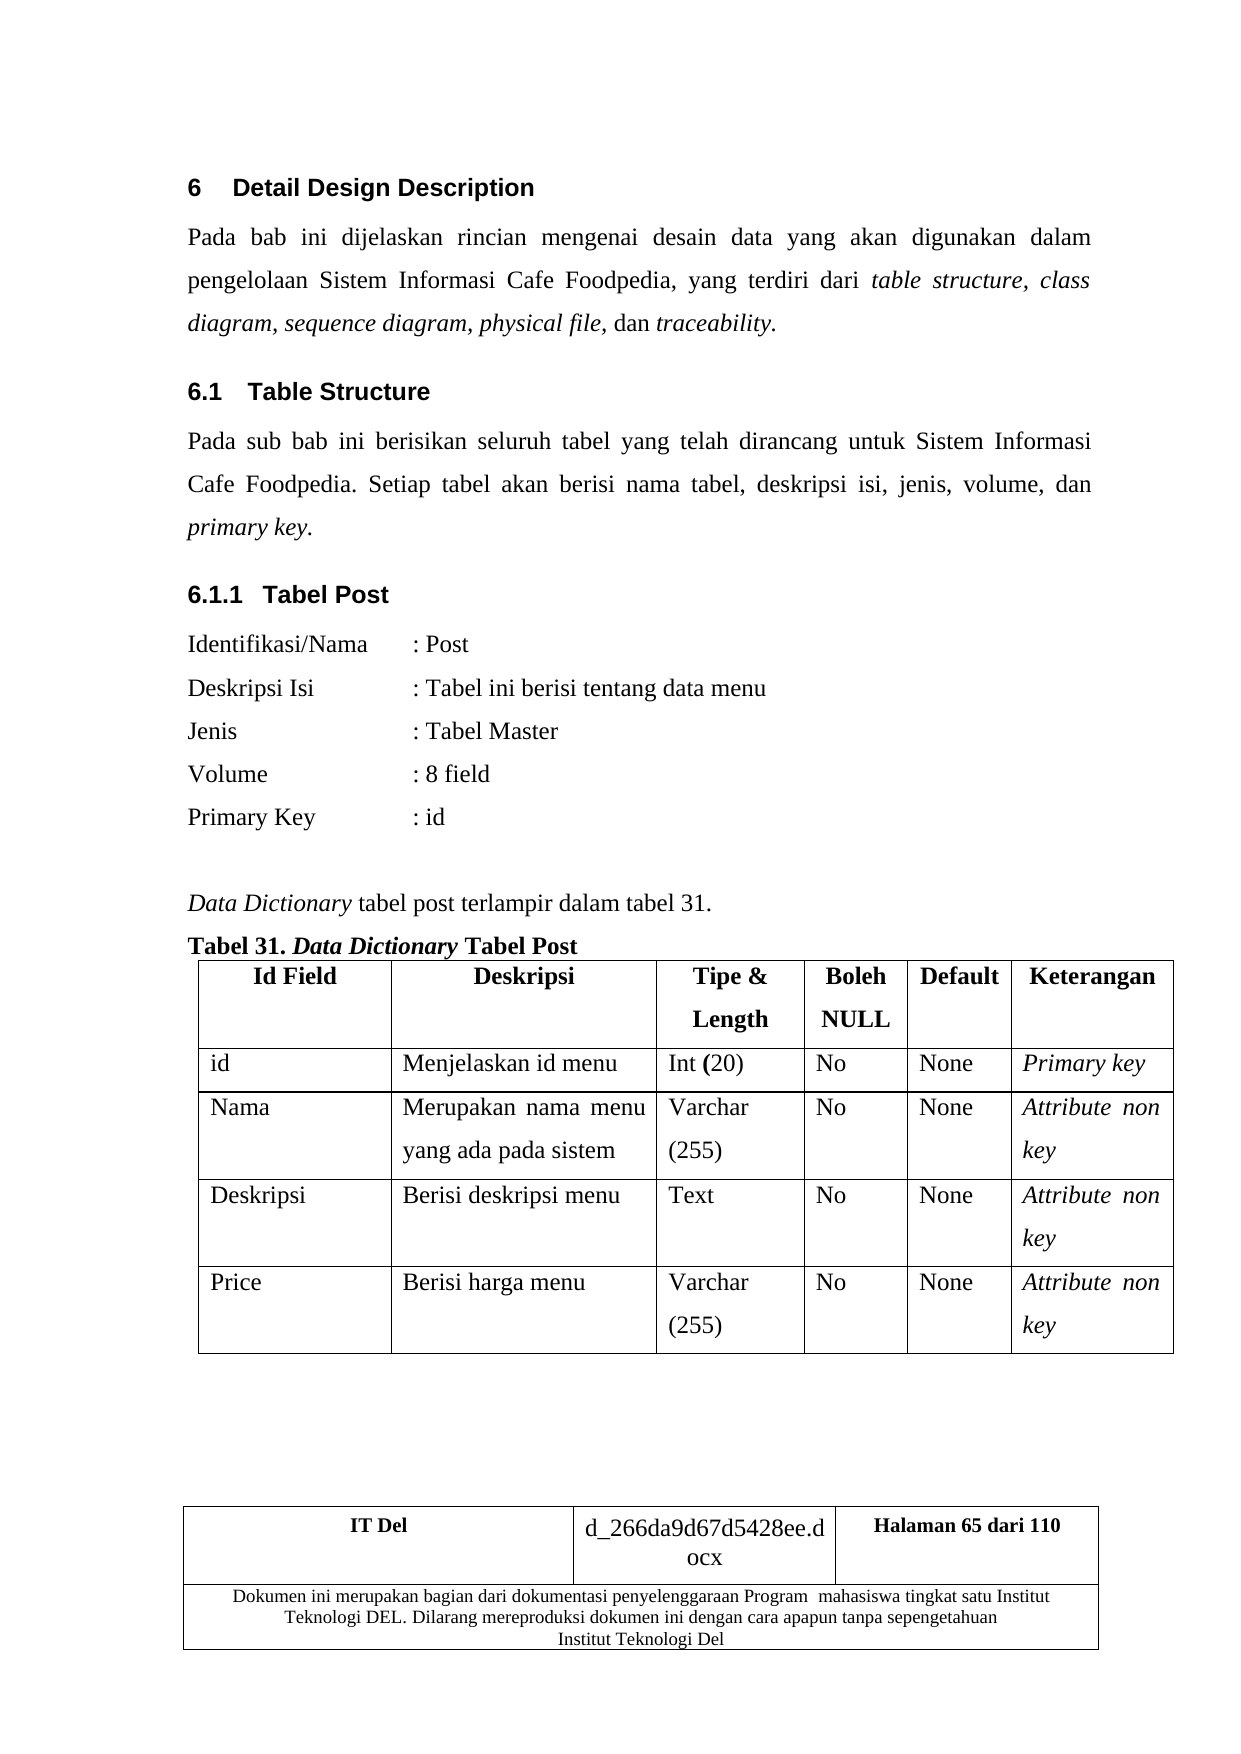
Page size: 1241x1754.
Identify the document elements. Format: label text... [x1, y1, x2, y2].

text Jenis : Tabel Master [187, 716, 1092, 744]
table_cell No [805, 1267, 907, 1353]
table_cell Merupakan nama menu yang ada pada sistem [392, 1093, 656, 1179]
table_header Tipe & Length [657, 961, 804, 1047]
table_header Deskripsi [392, 961, 656, 1047]
table_cell Varchar (255) [657, 1267, 804, 1353]
table_header Boleh NULL [805, 961, 907, 1047]
table_cell Attribute non key [1012, 1267, 1173, 1353]
subtitle Detail Design Description [187, 173, 1092, 201]
text Volume : 8 field [187, 759, 1092, 788]
table_cell Deskripsi [199, 1180, 391, 1266]
table_cell Int (20) [657, 1049, 804, 1091]
table_header Keterangan [1012, 961, 1173, 1047]
text Data Dictionary tabel post terlampir dalam tabel 31. [187, 888, 1092, 917]
subtitle Tabel Post [187, 580, 1092, 609]
table_cell Price [199, 1267, 391, 1353]
table_cell None [908, 1180, 1011, 1266]
table_cell No [805, 1093, 907, 1179]
table_header Default [908, 961, 1011, 1047]
table_cell Attribute non key [1012, 1180, 1173, 1266]
text Primary Key : id [187, 802, 1092, 831]
table_cell Menjelaskan id menu [392, 1049, 656, 1091]
text Pada bab ini dijelaskan rincian mengenai desain data yang akan digunakan dalam pengelolaan Sistem Informasi Cafe Foodpedia, yang terdiri dari table structure, class diagram, sequence diagram, physical file, dan traceability. [187, 222, 1092, 337]
subtitle Table Structure [187, 376, 1092, 405]
text Pada sub bab ini berisikan seluruh tabel yang telah dirancang untuk Sistem Informasi Cafe Foodpedia. Setiap tabel akan berisi nama tabel, deskripsi isi, jenis, volume, dan primary key. [187, 426, 1092, 541]
table_cell Berisi deskripsi menu [392, 1180, 656, 1266]
table_cell None [908, 1093, 1011, 1179]
table_cell Attribute non key [1012, 1093, 1173, 1179]
table_header Id Field [199, 961, 391, 1047]
table_cell No [805, 1049, 907, 1091]
table_cell Primary key [1012, 1049, 1173, 1091]
table_cell Varchar (255) [657, 1093, 804, 1179]
table_cell Text [657, 1180, 804, 1266]
text Tabel 31. Data Dictionary Tabel Post [187, 931, 1092, 960]
text Deskripsi Isi : Tabel ini berisi tentang data menu [187, 673, 1092, 701]
table_cell No [805, 1180, 907, 1266]
table_cell None [908, 1049, 1011, 1091]
table_cell None [908, 1267, 1011, 1353]
table_cell id [199, 1049, 391, 1091]
table_cell Nama [199, 1093, 391, 1179]
table_cell Berisi harga menu [392, 1267, 656, 1353]
text Identifikasi/Nama : Post [187, 629, 1092, 658]
